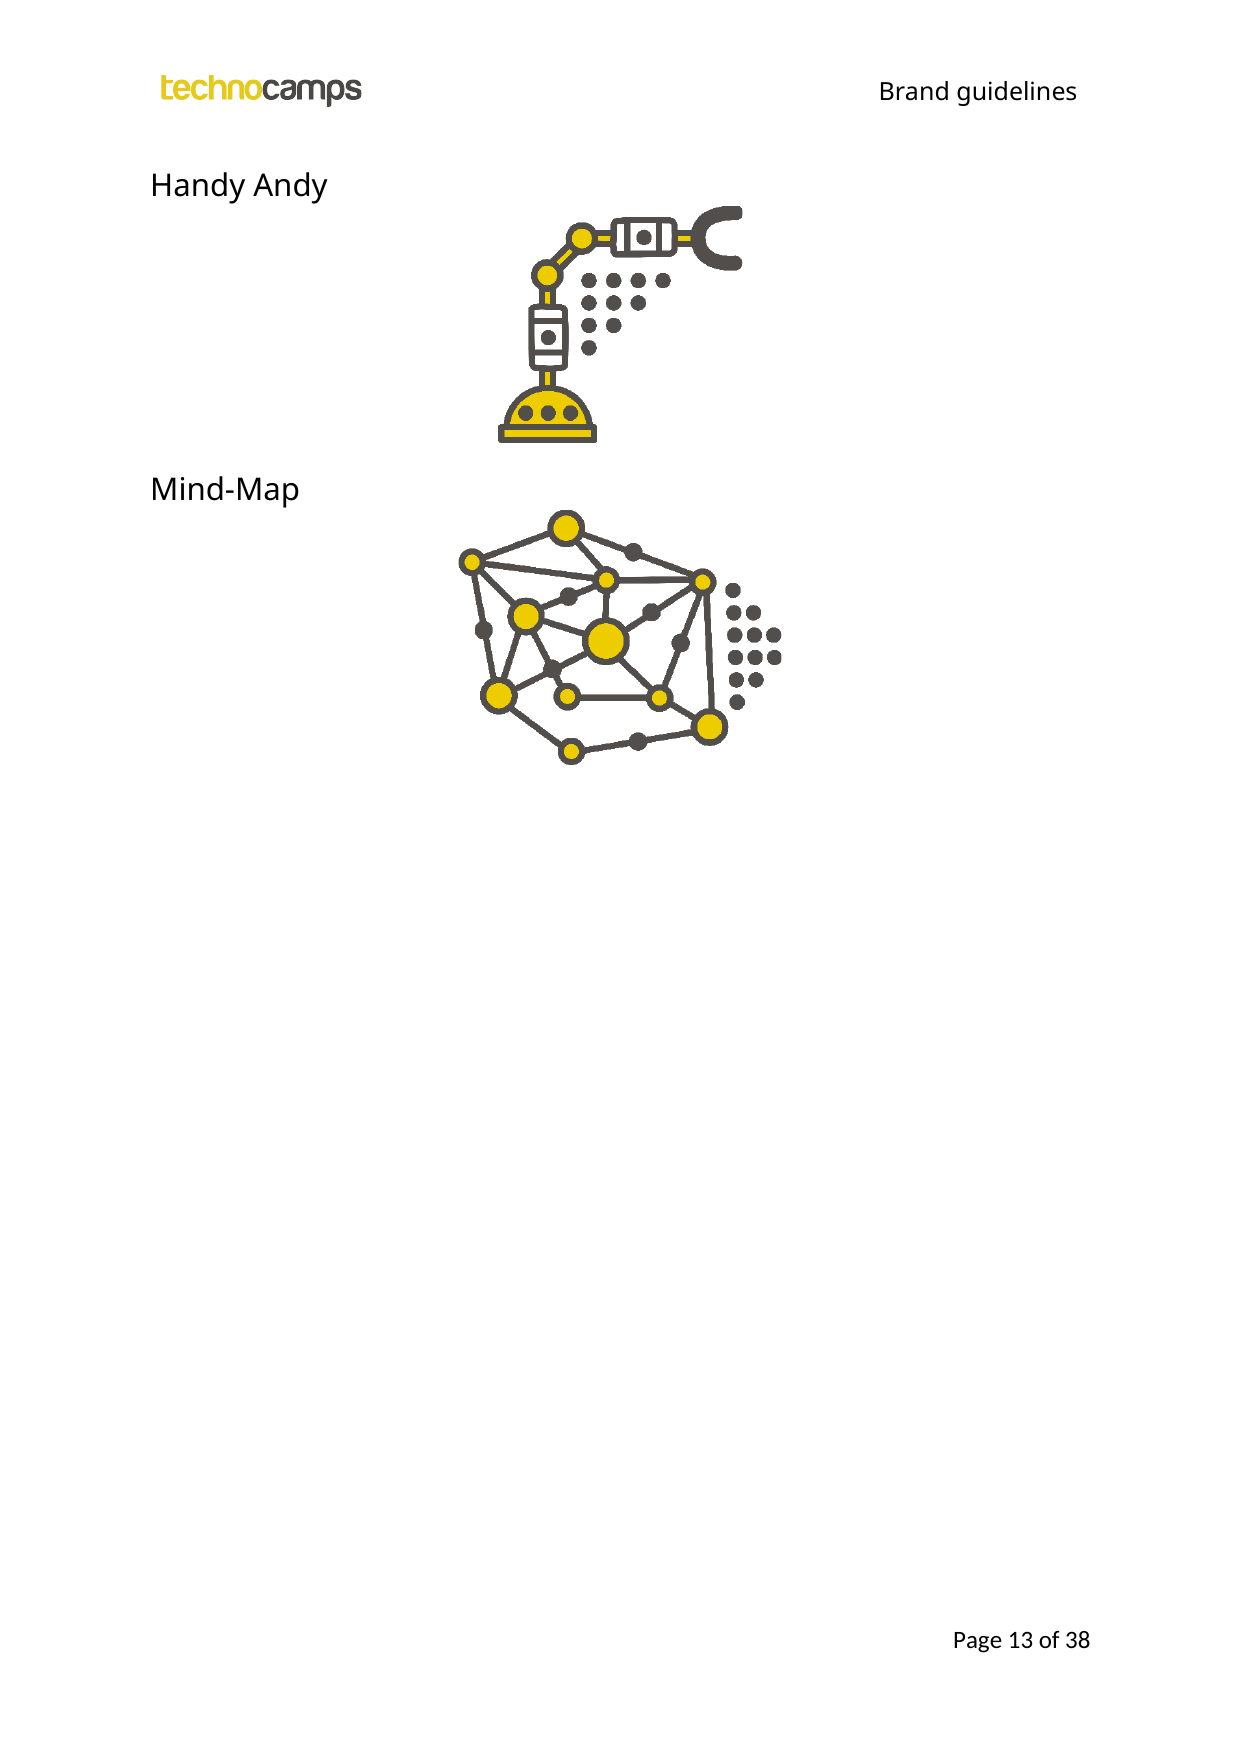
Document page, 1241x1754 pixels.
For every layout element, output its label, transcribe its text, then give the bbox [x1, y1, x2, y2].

picture [458, 510, 782, 765]
picture [498, 206, 743, 443]
picture [161, 75, 362, 107]
subtitle Handy Andy [150, 163, 1090, 206]
subtitle Mind-Map [150, 467, 1090, 510]
